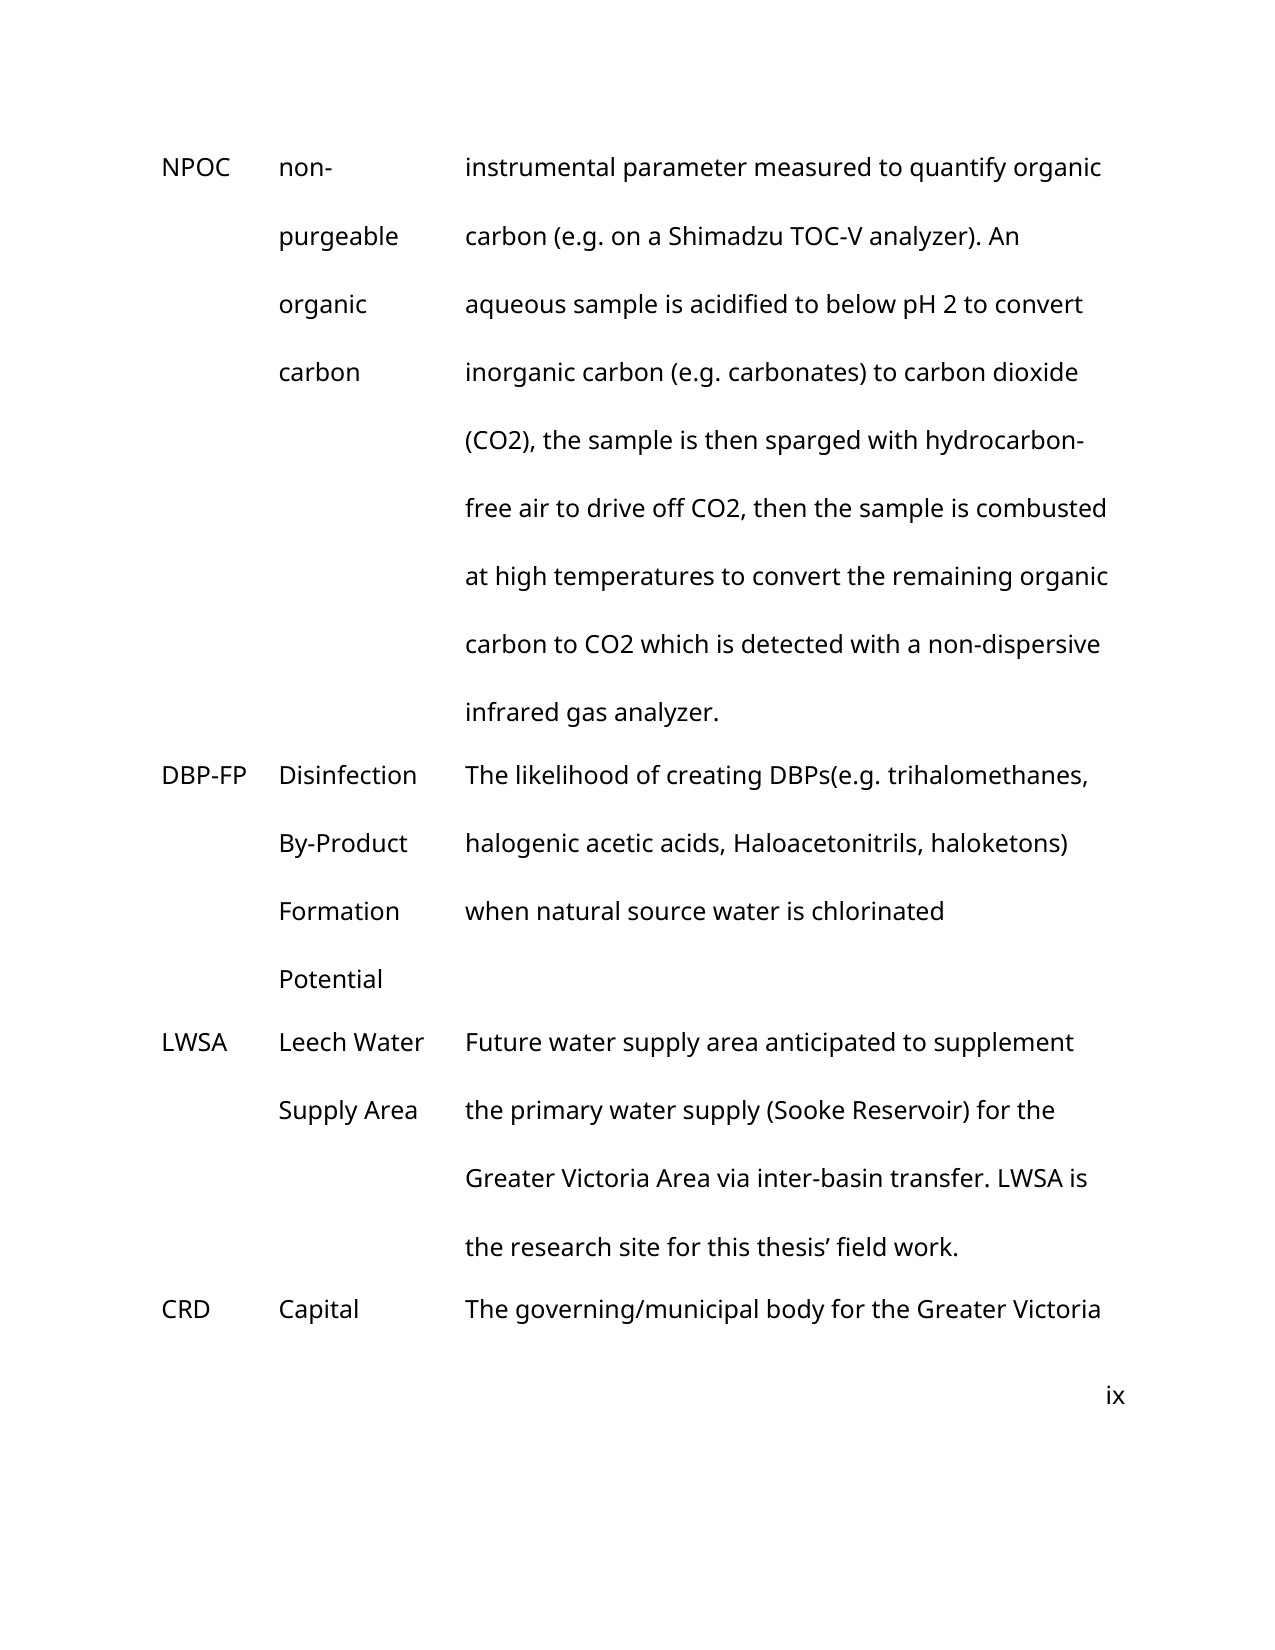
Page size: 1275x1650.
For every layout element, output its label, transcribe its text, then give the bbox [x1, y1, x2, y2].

table_cell LWSA [150, 1025, 267, 1292]
table_cell NPOC [150, 150, 267, 758]
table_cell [267, 1292, 454, 1354]
table_cell Future water supply area anticipated to supplement the primary water supply (Sooke Reservoir) for the Greater Victoria Area via inter-basin transfer. LWSA is the research site for this thesis’ field work. [454, 1025, 1125, 1292]
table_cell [454, 1292, 1125, 1354]
table_cell non-purgeable organic carbon [267, 150, 454, 758]
table_cell DBP-FP [150, 758, 267, 1025]
table_cell The likelihood of creating DBPs(e.g. trihalomethanes, halogenic acetic acids, Haloacetonitrils, haloketons) when natural source water is chlorinated [454, 758, 1125, 1025]
table_cell Leech Water Supply Area [267, 1025, 454, 1292]
table_cell Disinfection By-Product Formation Potential [267, 758, 454, 1025]
table_cell CRD [150, 1292, 267, 1354]
table_cell instrumental parameter measured to quantify organic carbon (e.g. on a Shimadzu TOC-V analyzer). An aqueous sample is acidified to below pH 2 to convert inorganic carbon (e.g. carbonates) to carbon dioxide (CO2), the sample is then sparged with hydrocarbon-free air to drive off CO2, then the sample is combusted at high temperatures to convert the remaining organic carbon to CO2 which is detected with a non-dispersive infrared gas analyzer. [454, 150, 1125, 758]
